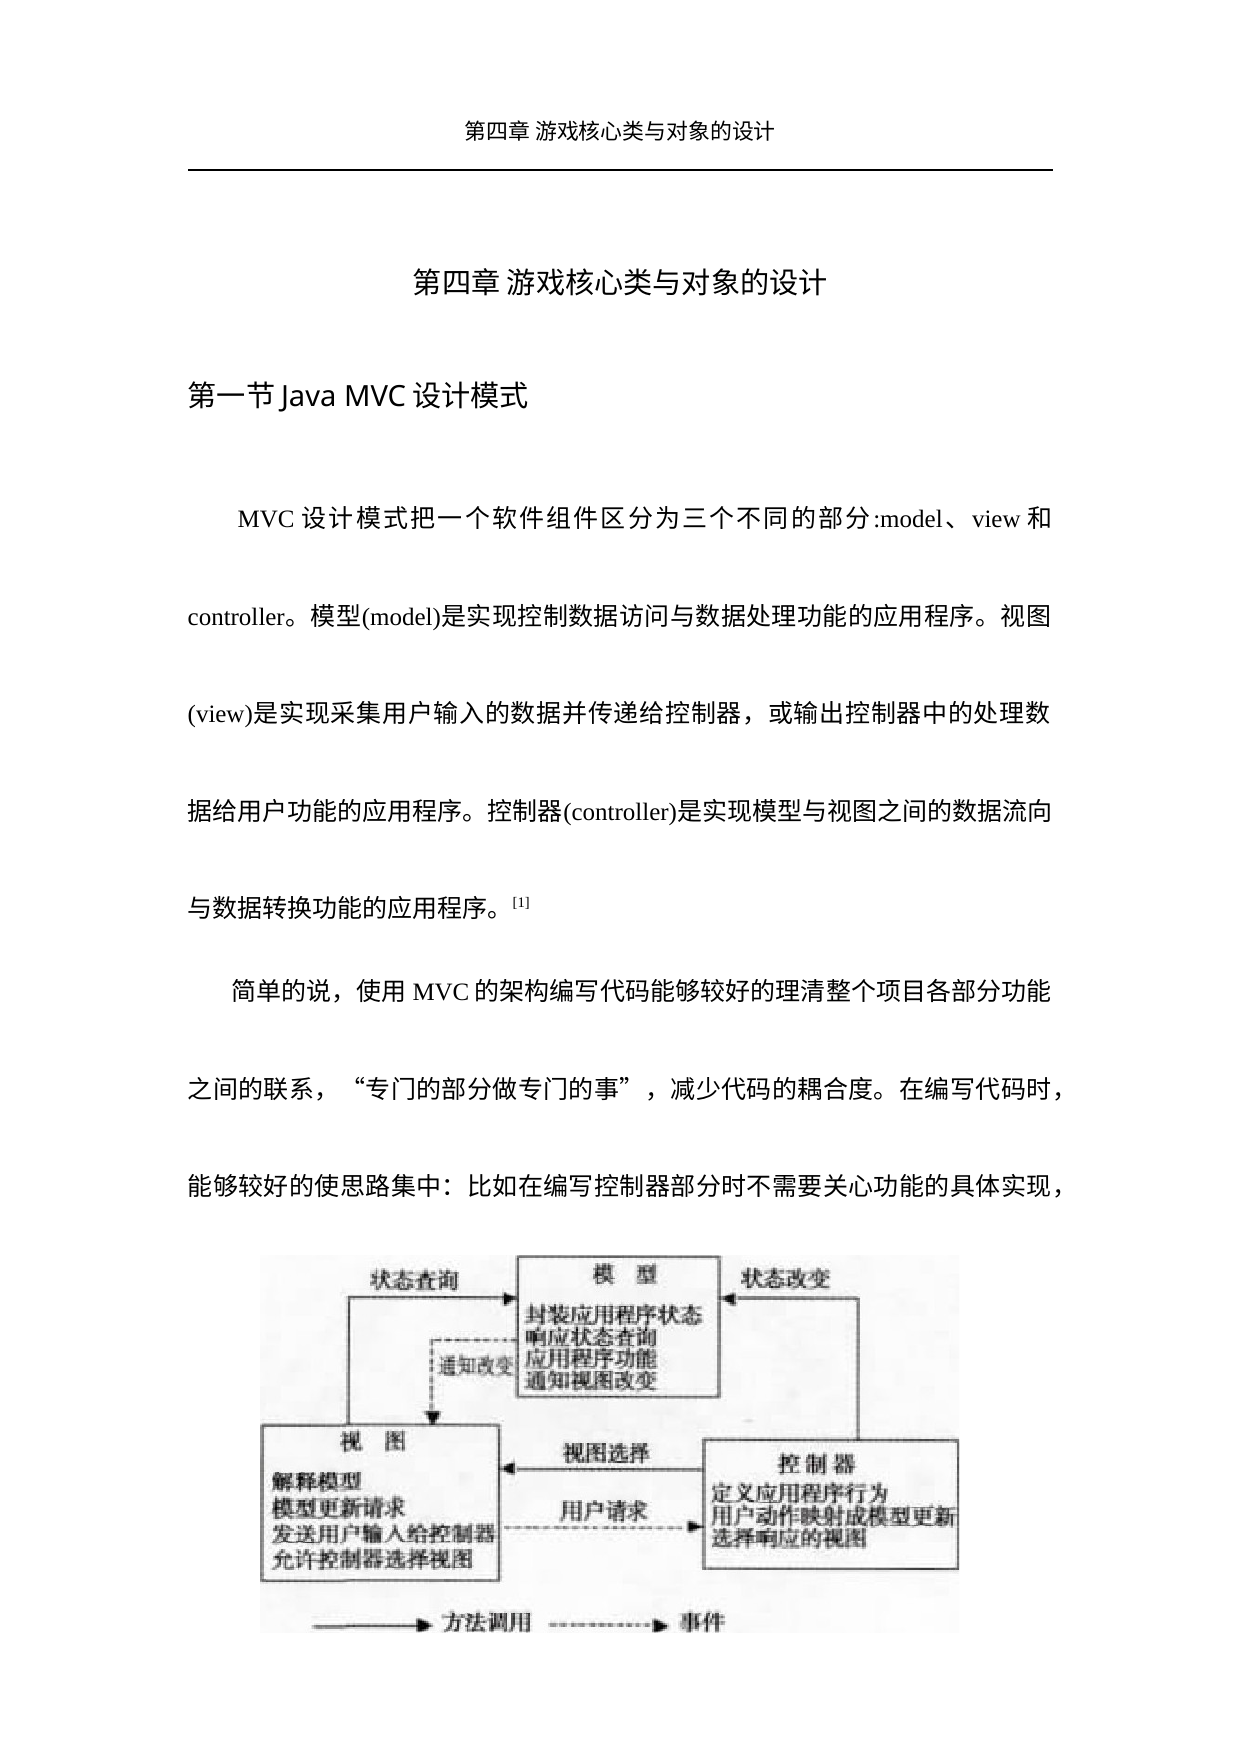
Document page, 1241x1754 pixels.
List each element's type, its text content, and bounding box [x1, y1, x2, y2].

picture [260, 1255, 960, 1633]
text 简单的说，使用MVC的架构编写代码能够较好的理清整个项目各部分功能之间的联系，“专门的部分做专门的事”，减少代码的耦合度。在编写代码时，能够较好的使思路集中：比如在编写控制器部分时不需要关心功能的具体实现，编写模型部分时不需要关心界面上显示的大小、位置等信息，做到前后端分离；在调试代码时，能够较快的发现问题所在，并减少问题出现时所涉及的模块，减少测试和修改时的工作量。 [187, 957, 1053, 1217]
subtitle 第四章 游戏核心类与对象的设计 [187, 248, 1053, 313]
subtitle 第一节Java MVC设计模式 [187, 361, 1053, 426]
text MVC设计模式把一个软件组件区分为三个不同的部分:model、view和controller。模型(model)是实现控制数据访问与数据处理功能的应用程序。视图(view)是实现采集用户输入的数据并传递给控制器，或输出控制器中的处理数据给用户功能的应用程序。控制器(controller)是实现模型与视图之间的数据流向与数据转换功能的应用程序。[1] [187, 484, 1053, 939]
